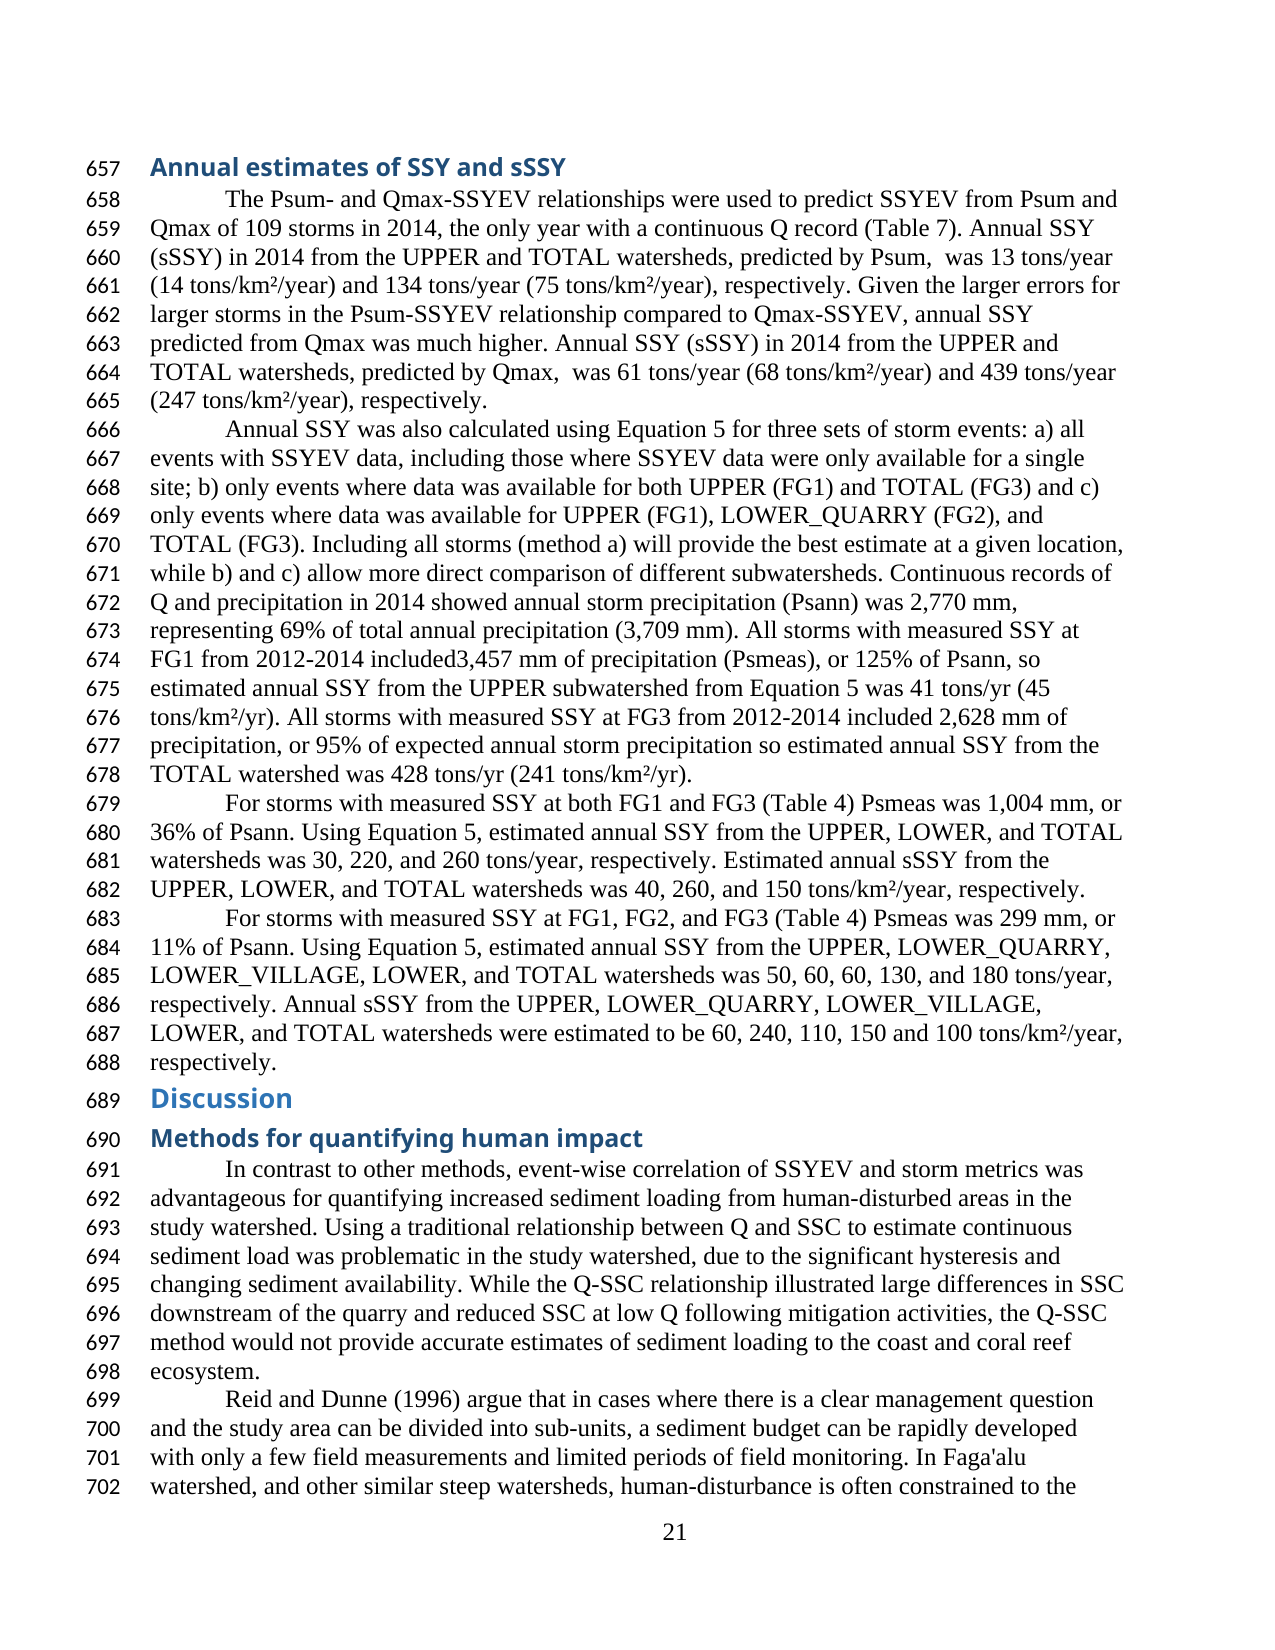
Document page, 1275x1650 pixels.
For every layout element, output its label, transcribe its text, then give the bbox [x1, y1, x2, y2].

subtitle Methods for quantifying human impact [150, 1121, 1125, 1154]
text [150, 1384, 1125, 1499]
subtitle Discussion [150, 1079, 1125, 1116]
text In contrast to other methods, event-wise correlation of SSYEV and storm metrics was advantageous for quantifying increased sediment loading from human-disturbed areas in the study watershed. Using a traditional relationship between Q and SSC to estimate continuous sediment load was problematic in the study watershed, due to the significant hysteresis and changing sediment availability. While the Q-SSC relationship illustrated large differences in SSC downstream of the quarry and reduced SSC at low Q following mitigation activities, the Q-SSC method would not provide accurate estimates of sediment loading to the coast and coral reef ecosystem. [150, 1154, 1125, 1384]
text The Psum- and Qmax-SSYEV relationships were used to predict SSYEV from Psum and Qmax of 109 storms in 2014, the only year with a continuous Q record (Table 7). Annual SSY (sSSY) in 2014 from the UPPER and TOTAL watersheds, predicted by Psum, was 13 tons/year (14 tons/km²/year) and 134 tons/year (75 tons/km²/year), respectively. Given the larger errors for larger storms in the Psum-SSYEV relationship compared to Qmax-SSYEV, annual SSY predicted from Qmax was much higher. Annual SSY (sSSY) in 2014 from the UPPER and TOTAL watersheds, predicted by Qmax, was 61 tons/year (68 tons/km²/year) and 439 tons/year (247 tons/km²/year), respectively. [150, 184, 1125, 414]
subtitle Annual estimates of SSY and sSSY [150, 150, 1125, 184]
text Annual SSY was also calculated using Equation 5 for three sets of storm events: a) all events with SSYEV data, including those where SSYEV data were only available for a single site; b) only events where data was available for both UPPER (FG1) and TOTAL (FG3) and c) only events where data was available for UPPER (FG1), LOWER_QUARRY (FG2), and TOTAL (FG3). Including all storms (method a) will provide the best estimate at a given location, while b) and c) allow more direct comparison of different subwatersheds. Continuous records of Q and precipitation in 2014 showed annual storm precipitation (Psann) was 2,770 mm, representing 69% of total annual precipitation (3,709 mm). All storms with measured SSY at FG1 from 2012-2014 included3,457 mm of precipitation (Psmeas), or 125% of Psann, so estimated annual SSY from the UPPER subwatershed from Equation 5 was 41 tons/yr (45 tons/km²/yr). All storms with measured SSY at FG3 from 2012-2014 included 2,628 mm of precipitation, or 95% of expected annual storm precipitation so estimated annual SSY from the TOTAL watershed was 428 tons/yr (241 tons/km²/yr). [150, 414, 1125, 788]
text For storms with measured SSY at FG1, FG2, and FG3 (Table 4) Psmeas was 299 mm, or 11% of Psann. Using Equation 5, estimated annual SSY from the UPPER, LOWER_QUARRY, LOWER_VILLAGE, LOWER, and TOTAL watersheds was 50, 60, 60, 130, and 180 tons/year, respectively. Annual sSSY from the UPPER, LOWER_QUARRY, LOWER_VILLAGE, LOWER, and TOTAL watersheds were estimated to be 60, 240, 110, 150 and 100 tons/km²/year, respectively. [150, 903, 1125, 1075]
text For storms with measured SSY at both FG1 and FG3 (Table 4) Psmeas was 1,004 mm, or 36% of Psann. Using Equation 5, estimated annual SSY from the UPPER, LOWER, and TOTAL watersheds was 30, 220, and 260 tons/year, respectively. Estimated annual sSSY from the UPPER, LOWER, and TOTAL watersheds was 40, 260, and 150 tons/km²/year, respectively. [150, 788, 1125, 903]
